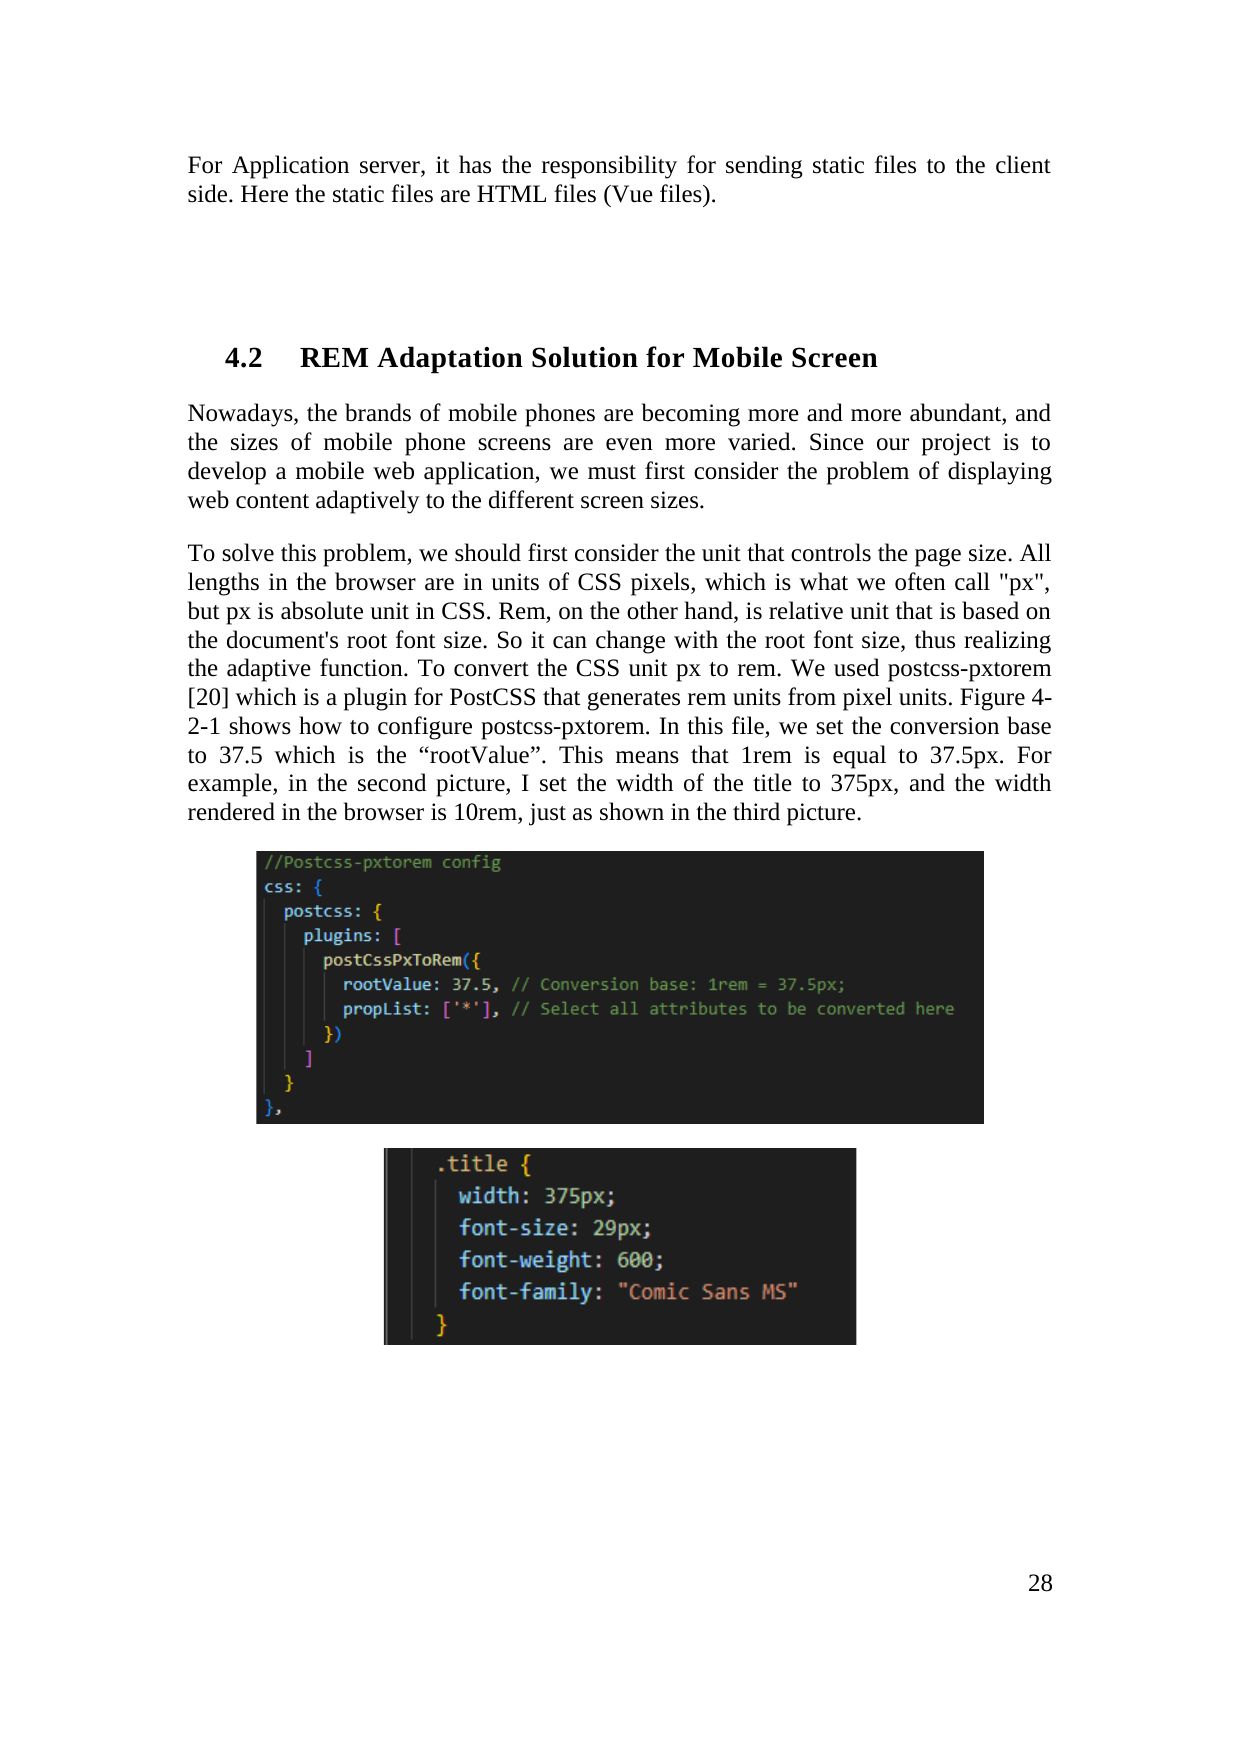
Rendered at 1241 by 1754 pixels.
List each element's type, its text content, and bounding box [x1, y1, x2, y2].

subtitle REM Adaptation Solution for Mobile Screen [225, 340, 1053, 373]
picture [383, 1148, 857, 1345]
picture [256, 851, 984, 1124]
text Nowadays, the brands of mobile phones are becoming more and more abundant, and the sizes of mobile phone screens are even more varied. Since our project is to develop a mobile web application, we must first consider the problem of displaying web content adaptively to the different screen sizes. [187, 398, 1053, 513]
text To solve this problem, we should first consider the unit that controls the page size. All lengths in the browser are in units of CSS pixels, which is what we often call "px", but px is absolute unit in CSS. Rem, on the other hand, is relative unit that is based on the document's root font size. So it can change with the root font size, thus realizing the adaptive function. To convert the CSS unit px to rem. We used postcss-pxtorem which is a plugin for PostCSS that generates rem units from pixel units. Figure 4-2-1 shows how to configure postcss-pxtorem. In this file, we set the conversion base to 37.5 which is the “rootValue”. This means that 1rem is equal to 37.5px. For example, in the second picture, I set the width of the title to 375px, and the width rendered in the browser is 10rem, just as shown in the third picture. [187, 538, 1053, 826]
text For Application server, it has the responsibility for sending static files to the client side. Here the static files are HTML files (Vue files). [187, 150, 1053, 207]
